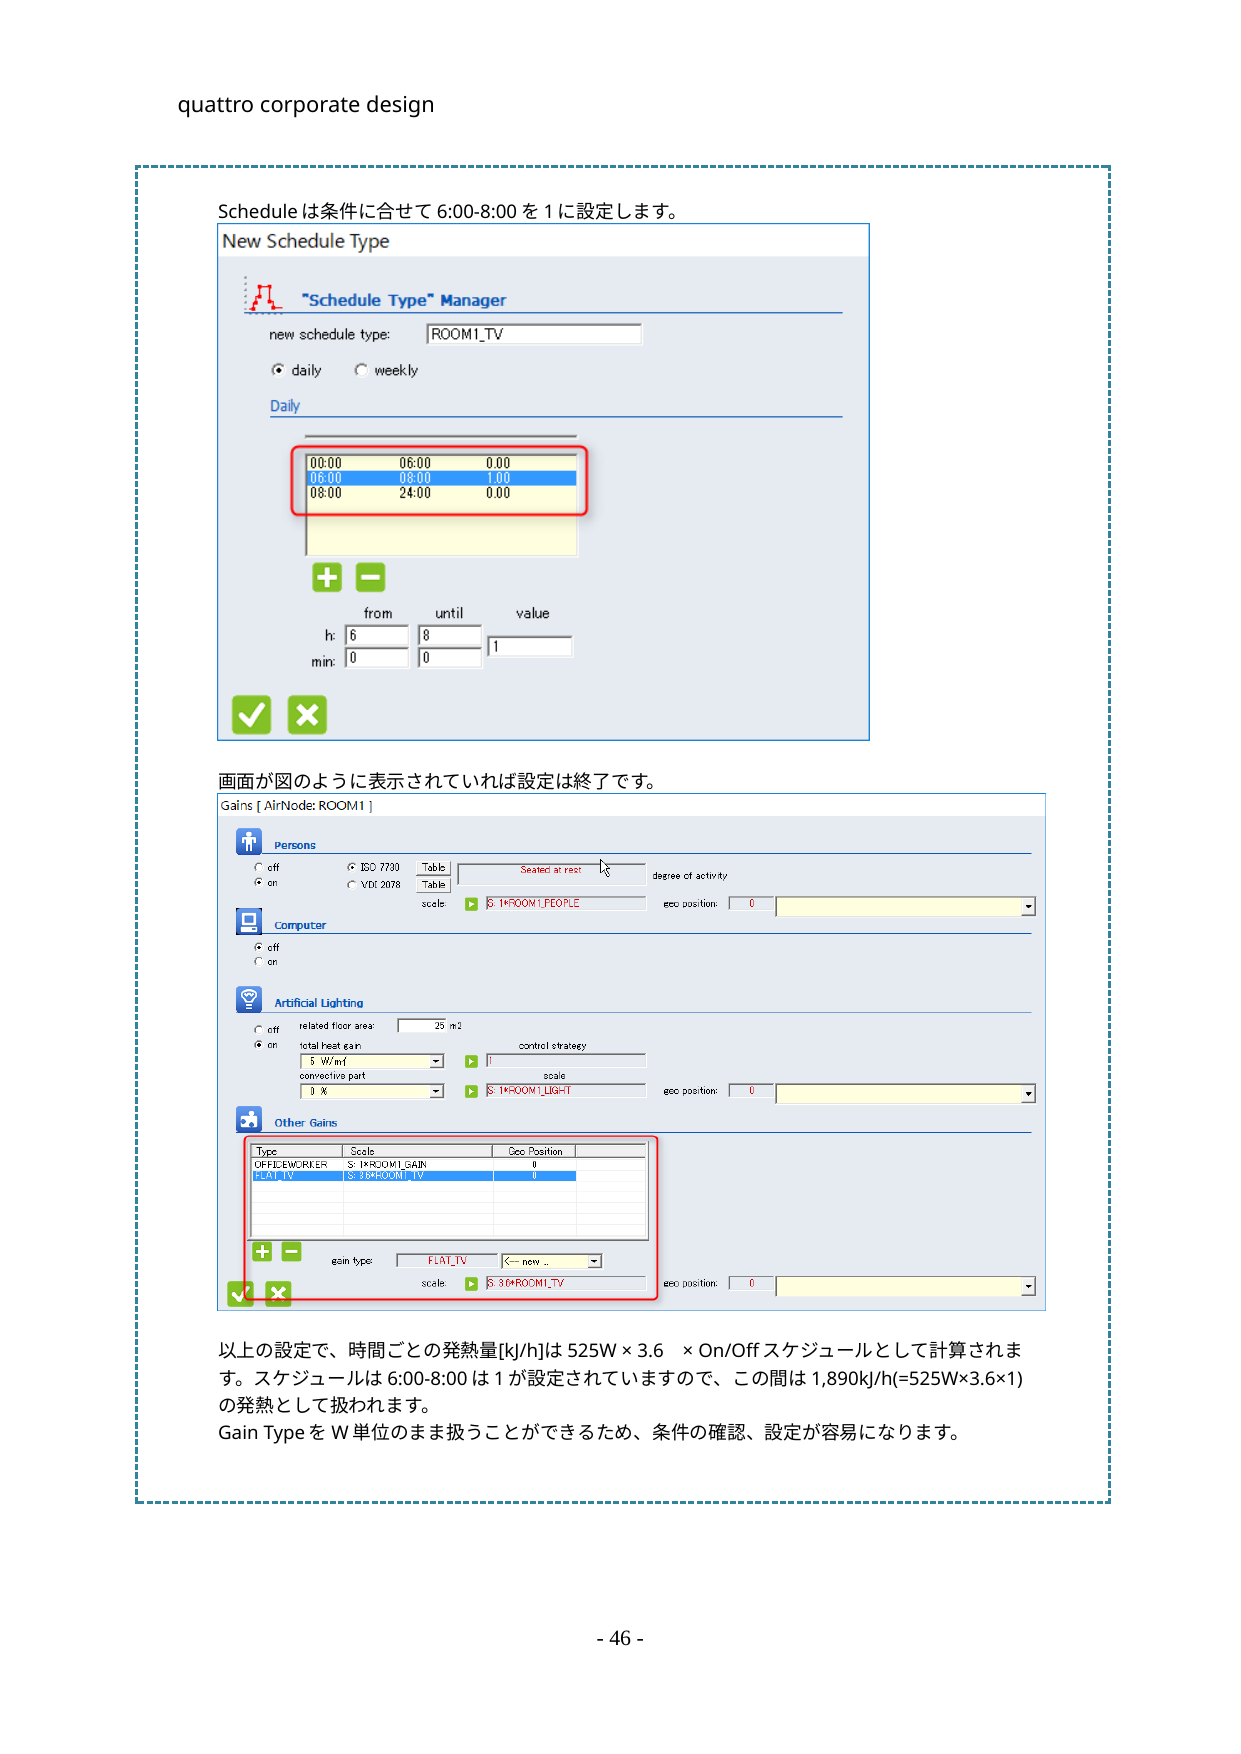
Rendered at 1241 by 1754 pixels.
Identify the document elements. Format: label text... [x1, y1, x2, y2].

picture [217, 793, 1046, 1311]
text 画面が図のように表示されていれば設定は終了です。 [203, 766, 1042, 794]
text Scheduleは条件に合せて6:00-8:00を1に設定します。 [203, 182, 1042, 224]
picture [217, 224, 870, 741]
text 以上の設定で、時間ごとの発熱量[kJ/h]は 525W × 3.6 × On/Offスケジュールとして計算されます。スケジュールは6:00-8:00は1が設定されていますので、この間は1,890kJ/h(=525W×3.6×1)の発熱として扱われます。 [203, 1336, 1042, 1418]
text Gain TypeをW単位のまま扱うことができるため、条件の確認、設定が容易になります。 [203, 1418, 1042, 1459]
